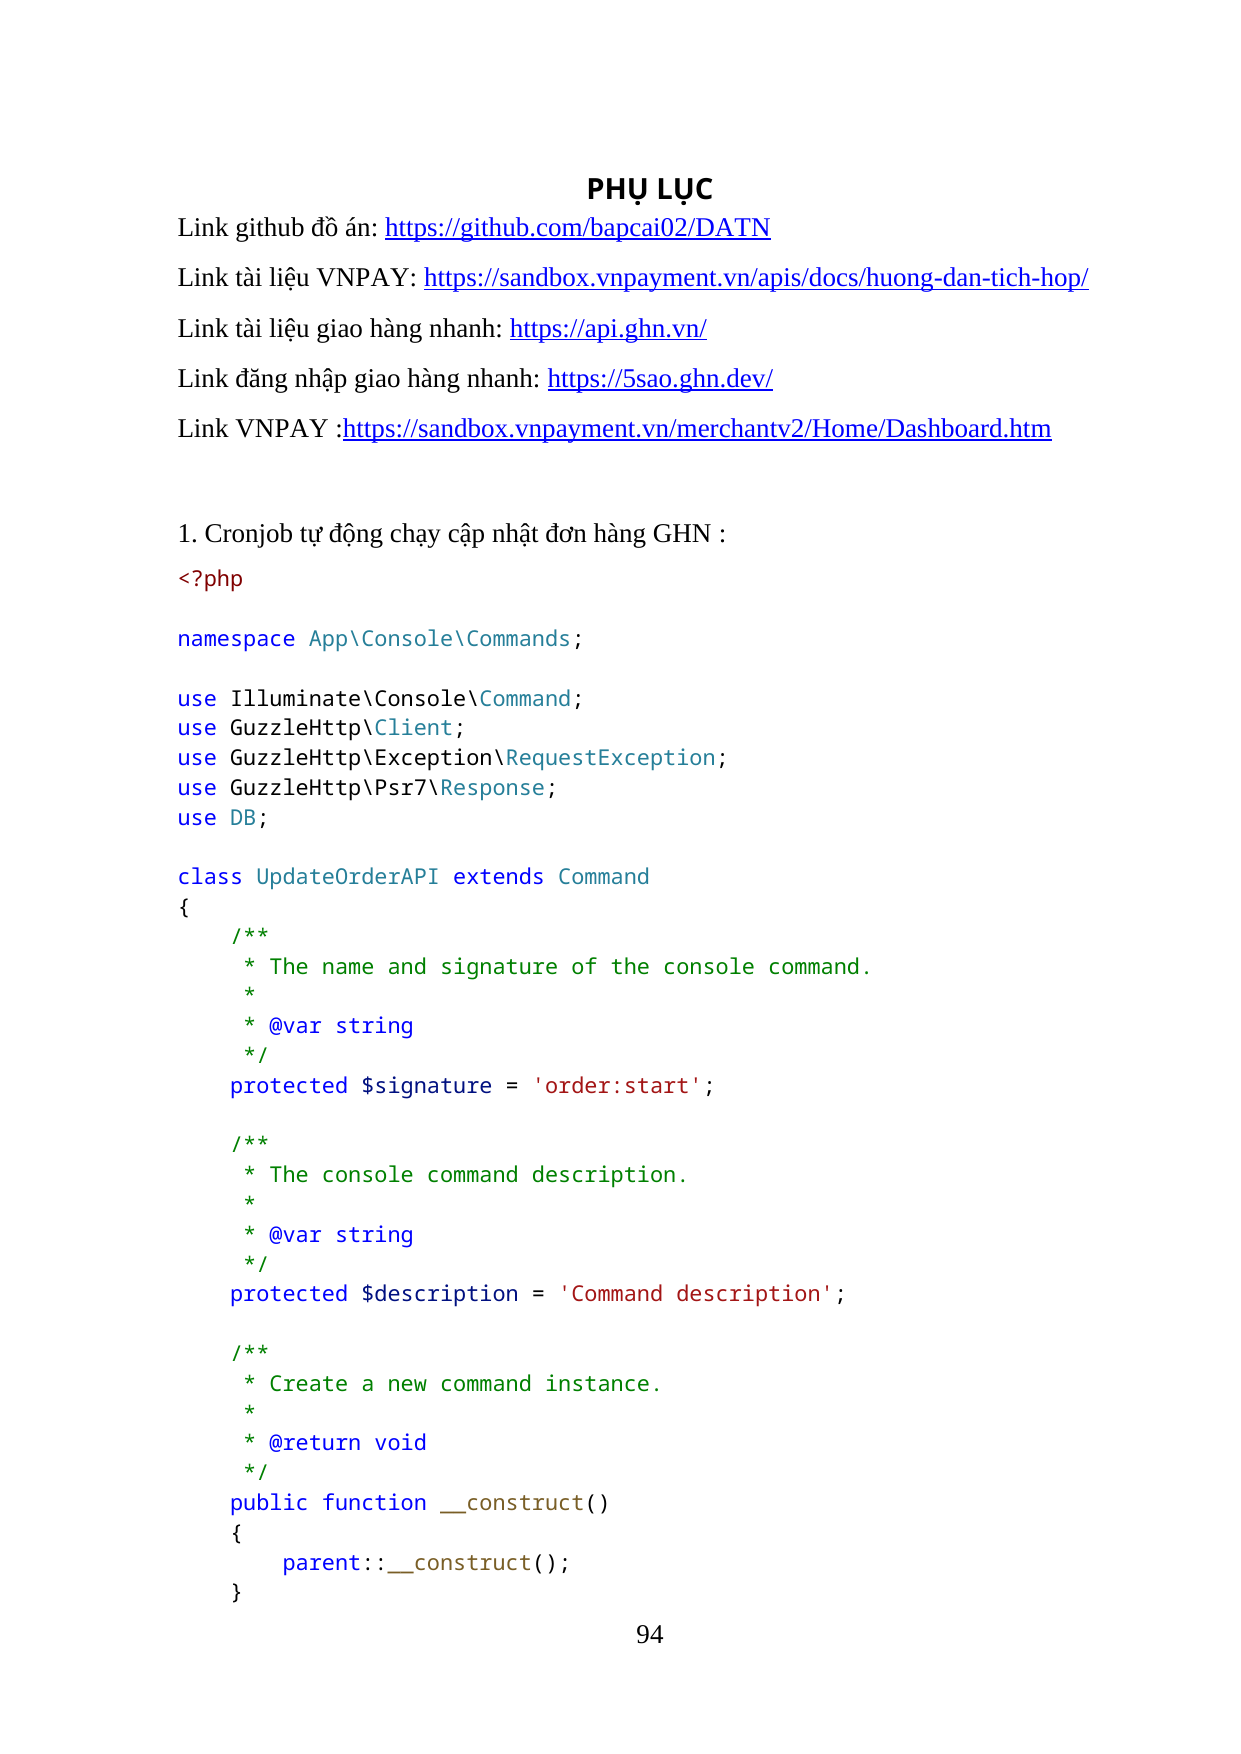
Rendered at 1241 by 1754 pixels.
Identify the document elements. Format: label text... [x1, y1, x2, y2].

text parent::__construct(); [177, 1547, 1122, 1576]
text /** [177, 1129, 1122, 1159]
text Link tài liệu VNPAY: https://sandbox.vnpayment.vn/apis/docs/huong-dan-tich-hop/ [177, 262, 1122, 293]
text { [177, 891, 1122, 921]
text public function __construct() [177, 1487, 1122, 1517]
text * [177, 1189, 1122, 1219]
text protected $signature = 'order:start'; [177, 1070, 1122, 1100]
text * The name and signature of the console command. [177, 951, 1122, 981]
text Link đăng nhập giao hàng nhanh: https://5sao.ghn.dev/ [177, 362, 1122, 393]
text use Illuminate\Console\Command; [177, 683, 1122, 712]
text /** [177, 921, 1122, 951]
text use GuzzleHttp\Exception\RequestException; [177, 742, 1122, 772]
text class UpdateOrderAPI extends Command [177, 861, 1122, 891]
text use GuzzleHttp\Client; [177, 712, 1122, 742]
text /** [177, 1338, 1122, 1368]
text <?php [177, 563, 1122, 593]
text use GuzzleHttp\Psr7\Response; [177, 772, 1122, 802]
text 1. Cronjob tự động chạy cập nhật đơn hàng GHN : [177, 517, 1122, 548]
text * @var string [177, 1219, 1122, 1249]
text */ [177, 1457, 1122, 1487]
text */ [177, 1249, 1122, 1278]
text Link tài liệu giao hàng nhanh: https://api.ghn.vn/ [177, 312, 1122, 343]
text * @return void [177, 1427, 1122, 1457]
text * The console command description. [177, 1159, 1122, 1189]
text protected $description = 'Command description'; [177, 1278, 1122, 1308]
text * [177, 1398, 1122, 1427]
subtitle PHỤ LỤC [177, 168, 1122, 208]
text namespace App\Console\Commands; [177, 623, 1122, 653]
text * Create a new command instance. [177, 1368, 1122, 1398]
text use DB; [177, 802, 1122, 832]
text * @var string [177, 1010, 1122, 1040]
text */ [177, 1040, 1122, 1070]
text } [177, 1576, 1122, 1606]
text Link VNPAY :https://sandbox.vnpayment.vn/merchantv2/Home/Dashboard.htm [177, 412, 1122, 443]
text * [177, 981, 1122, 1010]
text { [177, 1517, 1122, 1547]
text Link github đồ án: https://github.com/bapcai02/DATN [177, 211, 1122, 242]
